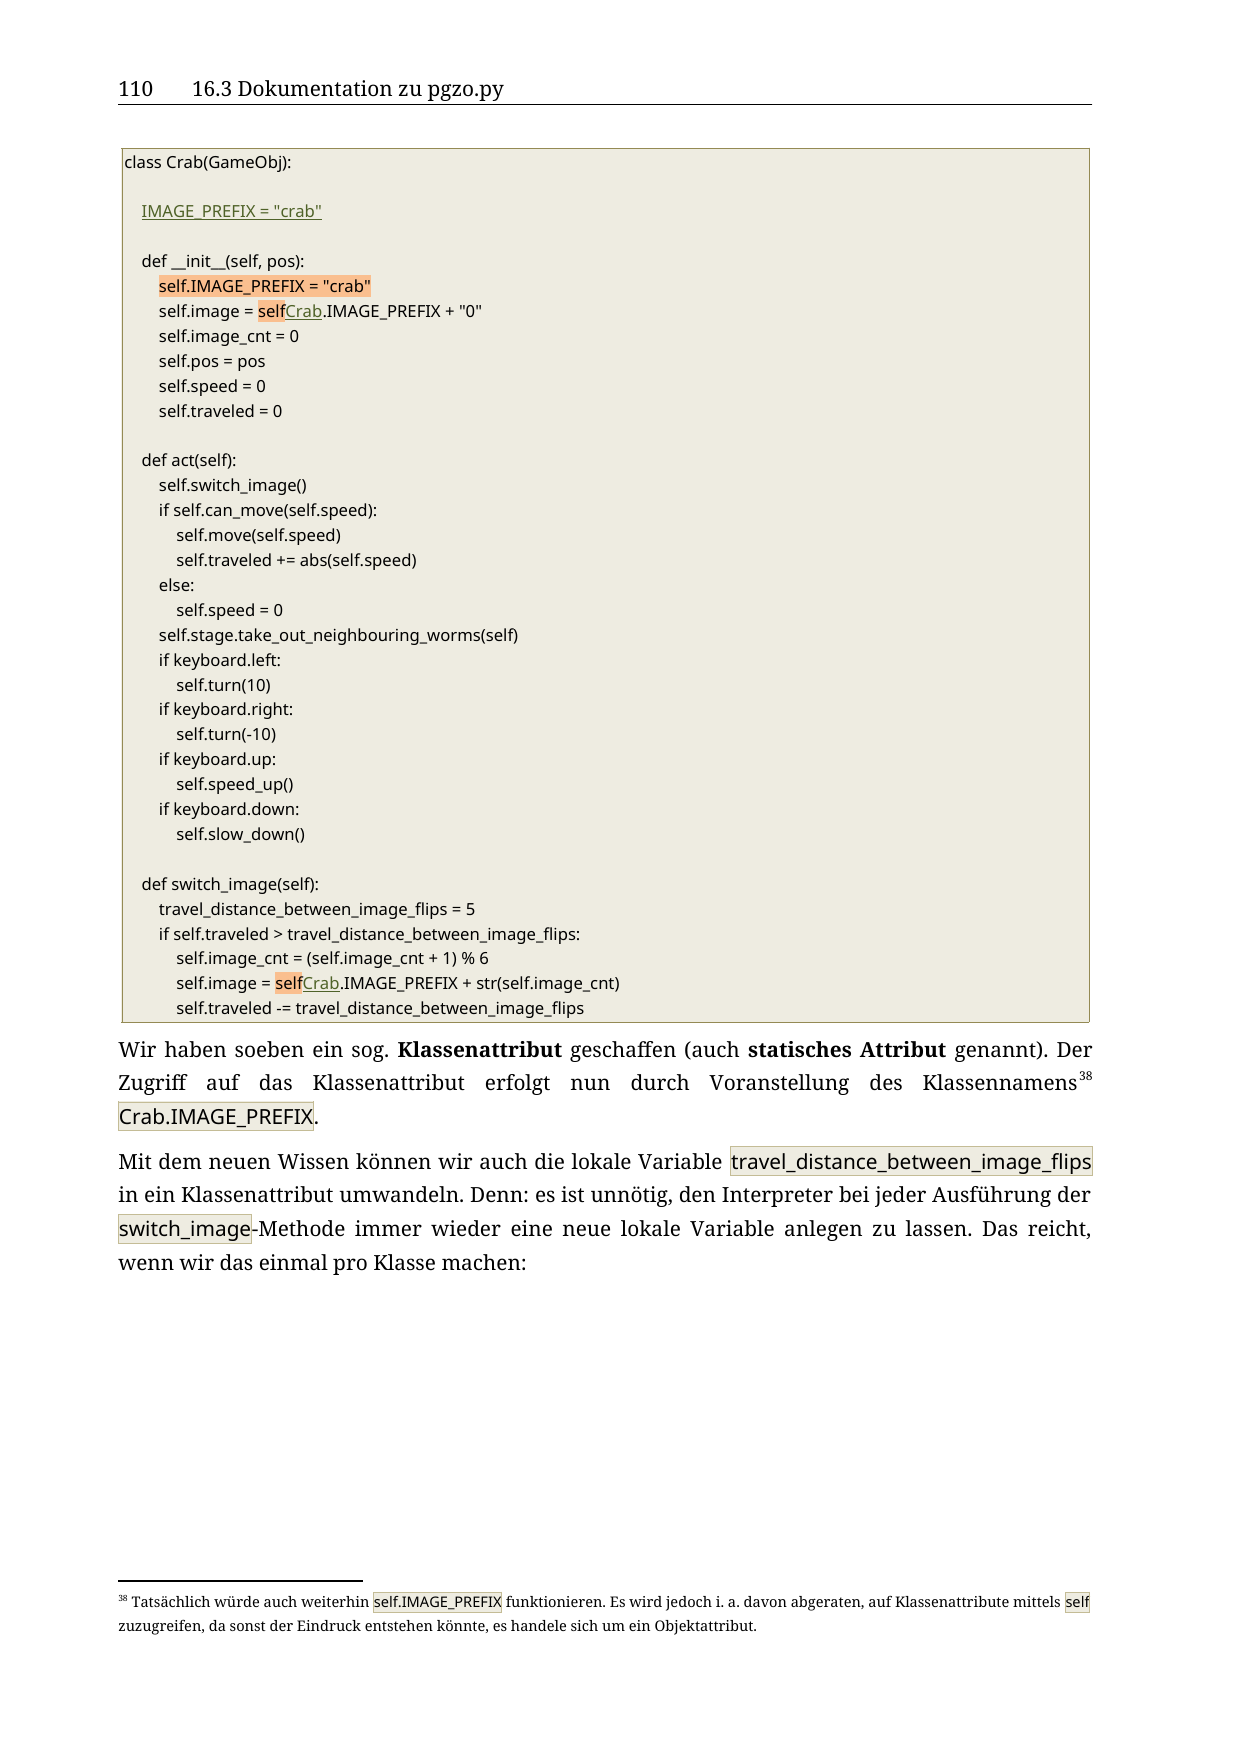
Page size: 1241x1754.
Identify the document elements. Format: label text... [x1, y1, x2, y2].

text if keyboard.right: [123, 695, 1089, 720]
text Wir haben soeben ein sog. Klassenattribut geschaffen (auch statisches Attribut genannt). Der Zugriff auf das Klassenattribut erfolgt nun durch Voranstellung des Klassennamens Crab.IMAGE_PREFIX. [118, 1035, 1092, 1131]
text travel_distance_between_image_flips = 5 [123, 894, 1089, 919]
text self.image = selfCrab.IMAGE_PREFIX + "0" [123, 297, 1089, 322]
text self.turn(-10) [123, 720, 1089, 745]
text self.traveled = 0 [123, 397, 1089, 422]
text self.speed = 0 [123, 372, 1089, 397]
text self.slow_down() [123, 820, 1089, 845]
text if keyboard.up: [123, 745, 1089, 770]
text self.speed_up() [123, 770, 1089, 795]
text if self.can_move(self.speed): [123, 496, 1089, 521]
text self.image_cnt = 0 [123, 322, 1089, 347]
text def act(self): [123, 446, 1089, 471]
text self.speed = 0 [123, 596, 1089, 621]
text self.IMAGE_PREFIX = "crab" [123, 272, 1089, 297]
text self.turn(10) [123, 671, 1089, 695]
text self.image_cnt = (self.image_cnt + 1) % 6 [123, 944, 1089, 969]
text self.move(self.speed) [123, 521, 1089, 546]
text class Crab(GameObj): [123, 149, 1089, 173]
text IMAGE_PREFIX = "crab" [123, 197, 1089, 222]
text self.traveled -= travel_distance_between_image_flips [123, 994, 1089, 1022]
text self.pos = pos [123, 347, 1089, 372]
text self.stage.take_out_neighbouring_worms(self) [123, 621, 1089, 646]
text else: [123, 571, 1089, 596]
text Mit dem neuen Wissen können wir auch die lokale Variable travel_distance_between_image_flips in ein Klassenattribut umwandeln. Denn: es ist unnötig, den Interpreter bei jeder Ausführung der switch_image-Methode immer wieder eine neue lokale Variable anlegen zu lassen. Das reicht, wenn wir das einmal pro Klasse machen: [118, 1146, 1092, 1277]
text if keyboard.down: [123, 795, 1089, 820]
text self.image = selfCrab.IMAGE_PREFIX + str(self.image_cnt) [123, 969, 1089, 994]
text def switch_image(self): [123, 870, 1089, 894]
text self.traveled += abs(self.speed) [123, 546, 1089, 571]
text self.switch_image() [123, 471, 1089, 496]
text def __init__(self, pos): [123, 247, 1089, 272]
text if self.traveled > travel_distance_between_image_flips: [123, 919, 1089, 944]
text if keyboard.left: [123, 646, 1089, 671]
